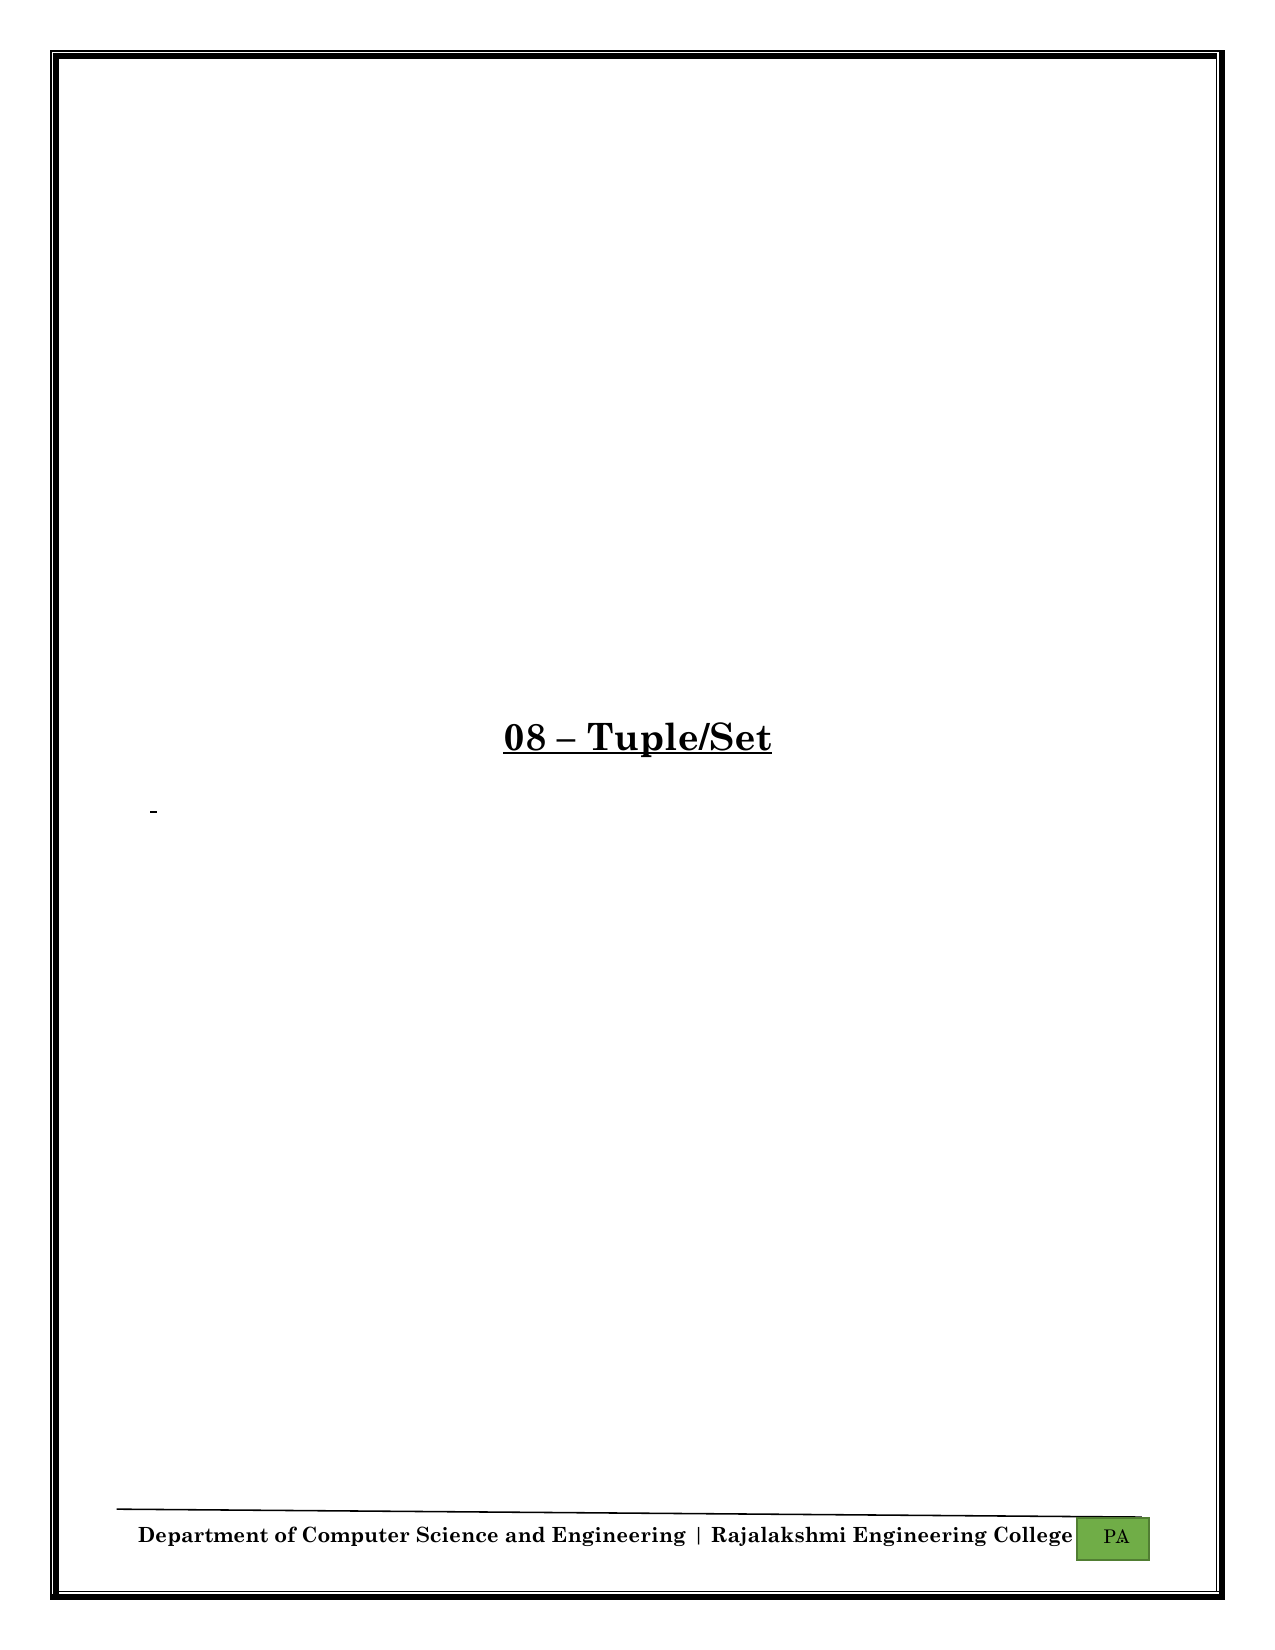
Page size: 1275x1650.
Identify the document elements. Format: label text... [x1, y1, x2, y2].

text 08 – Tuple/Set [150, 713, 1125, 758]
